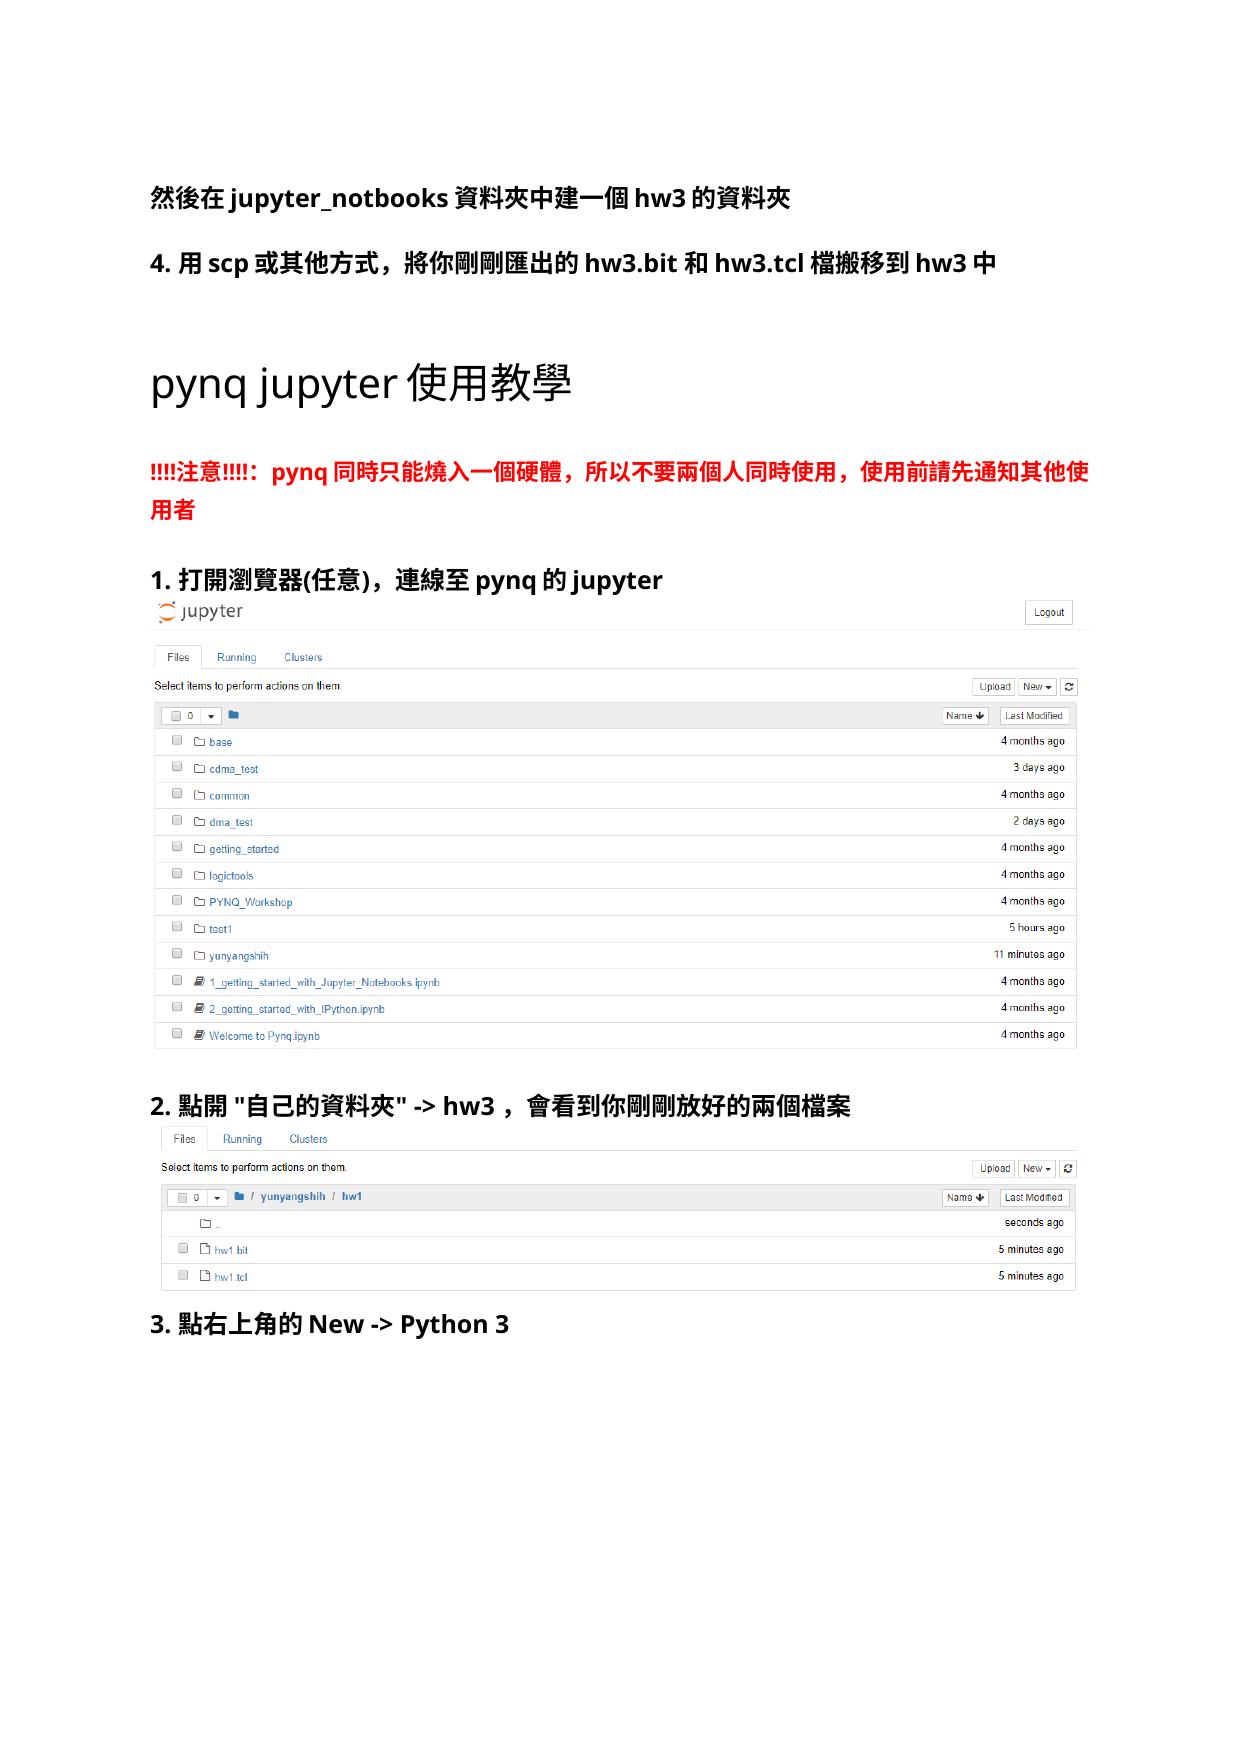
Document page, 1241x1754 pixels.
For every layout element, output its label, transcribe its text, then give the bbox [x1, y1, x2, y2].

text 2. 點開 "自己的資料夾" -> hw3 ，會看到你剛剛放好的兩個檔案 [150, 1087, 1090, 1123]
text 然後在jupyter_notbooks資料夾中建一個hw3的資料夾 [150, 179, 1090, 215]
subtitle pynq jupyter使用教學 [150, 350, 1090, 411]
text 3. 點右上角的New -> Python 3 [150, 1305, 1090, 1341]
picture [150, 596, 1091, 1053]
text 4. 用scp或其他方式，將你剛剛匯出的hw3.bit 和hw3.tcl檔搬移到hw3中 [150, 244, 1090, 280]
picture [150, 1123, 1091, 1305]
text 1. 打開瀏覽器(任意)，連線至pynq的jupyter [150, 560, 1090, 596]
text !!!!注意!!!!：pynq同時只能燒入一個硬體，所以不要兩個人同時使用，使用前請先通知其他使用者 [150, 454, 1090, 525]
